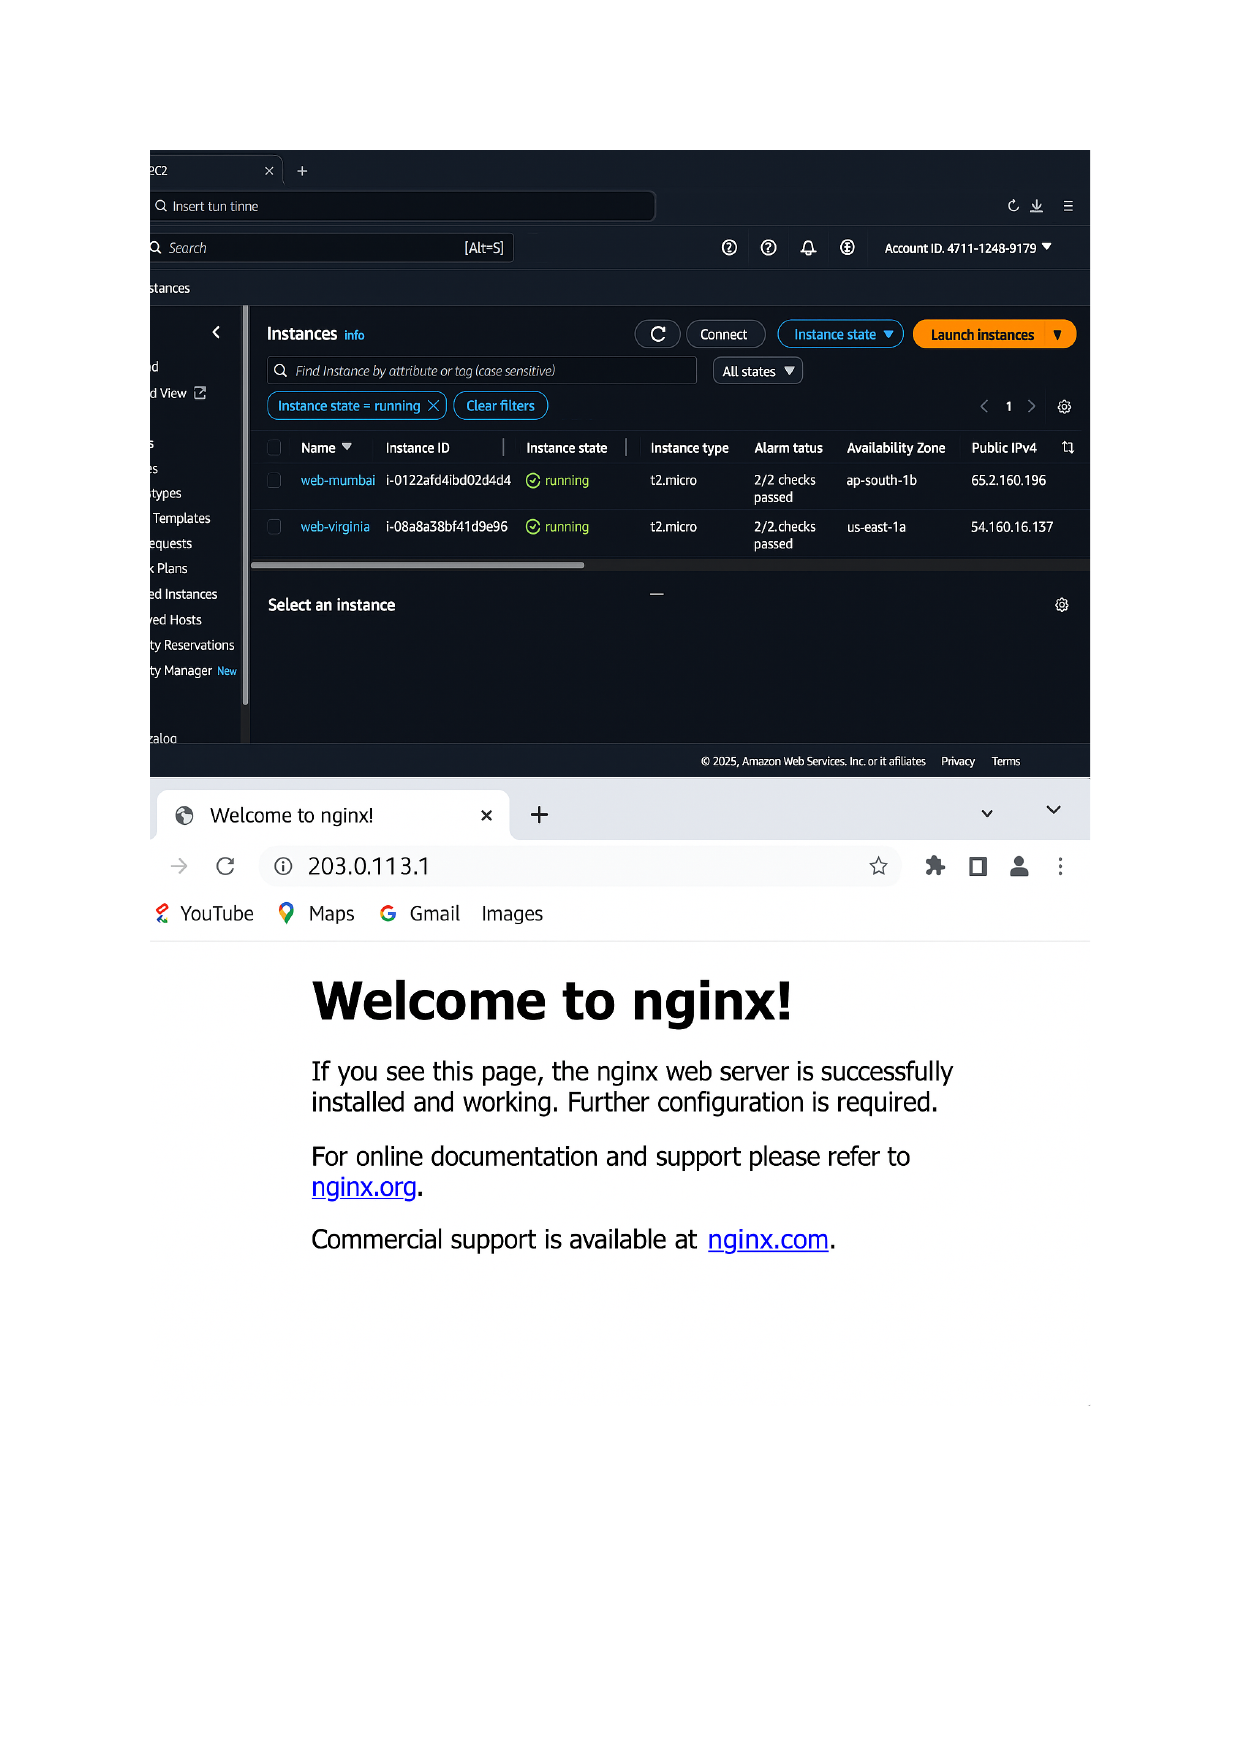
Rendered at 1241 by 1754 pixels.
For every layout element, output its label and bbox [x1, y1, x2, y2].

picture [150, 150, 1091, 777]
picture [150, 778, 1091, 1406]
